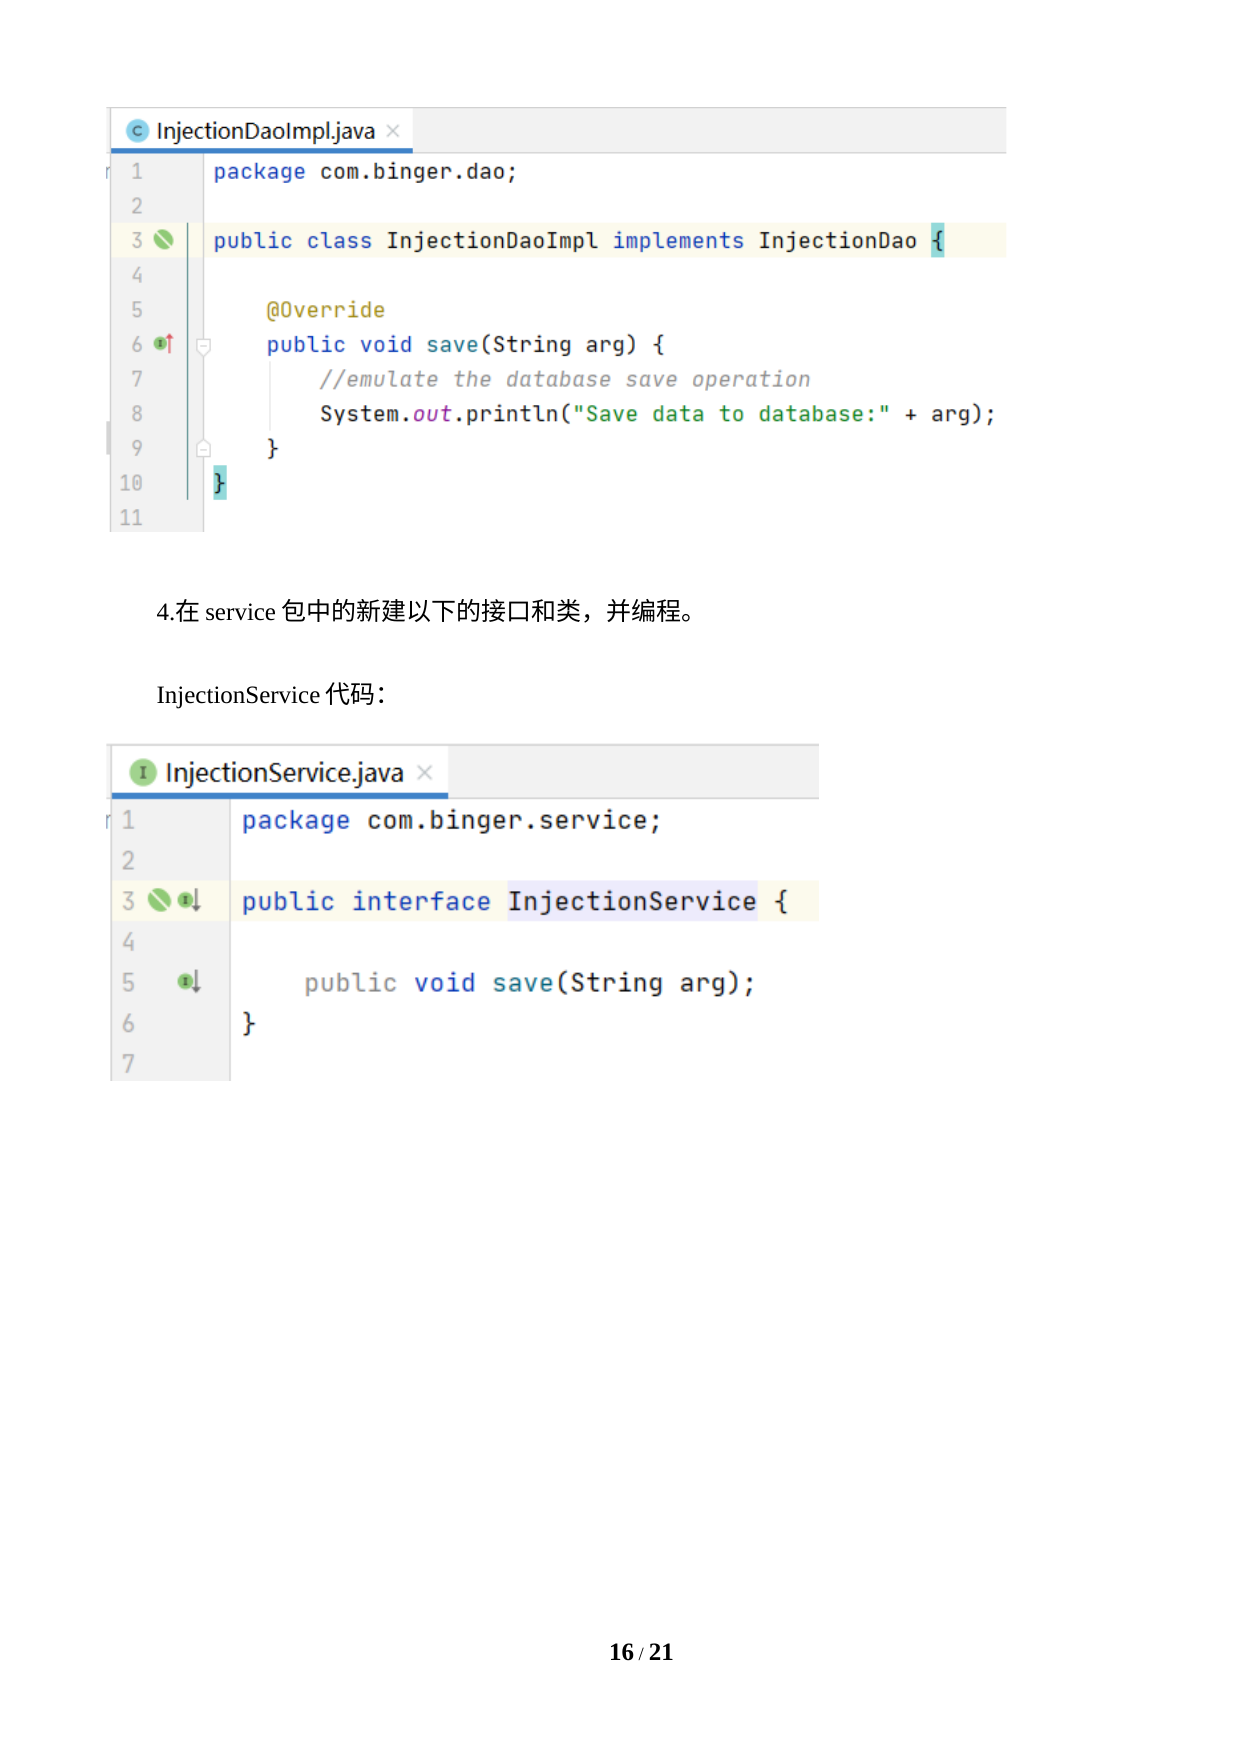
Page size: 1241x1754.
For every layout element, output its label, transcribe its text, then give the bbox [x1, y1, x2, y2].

text 4.在service包中的新建以下的接口和类，并编程。 [106, 577, 1134, 642]
picture [106, 743, 819, 1081]
picture [106, 107, 1007, 532]
text InjectionService代码： [106, 660, 1134, 725]
